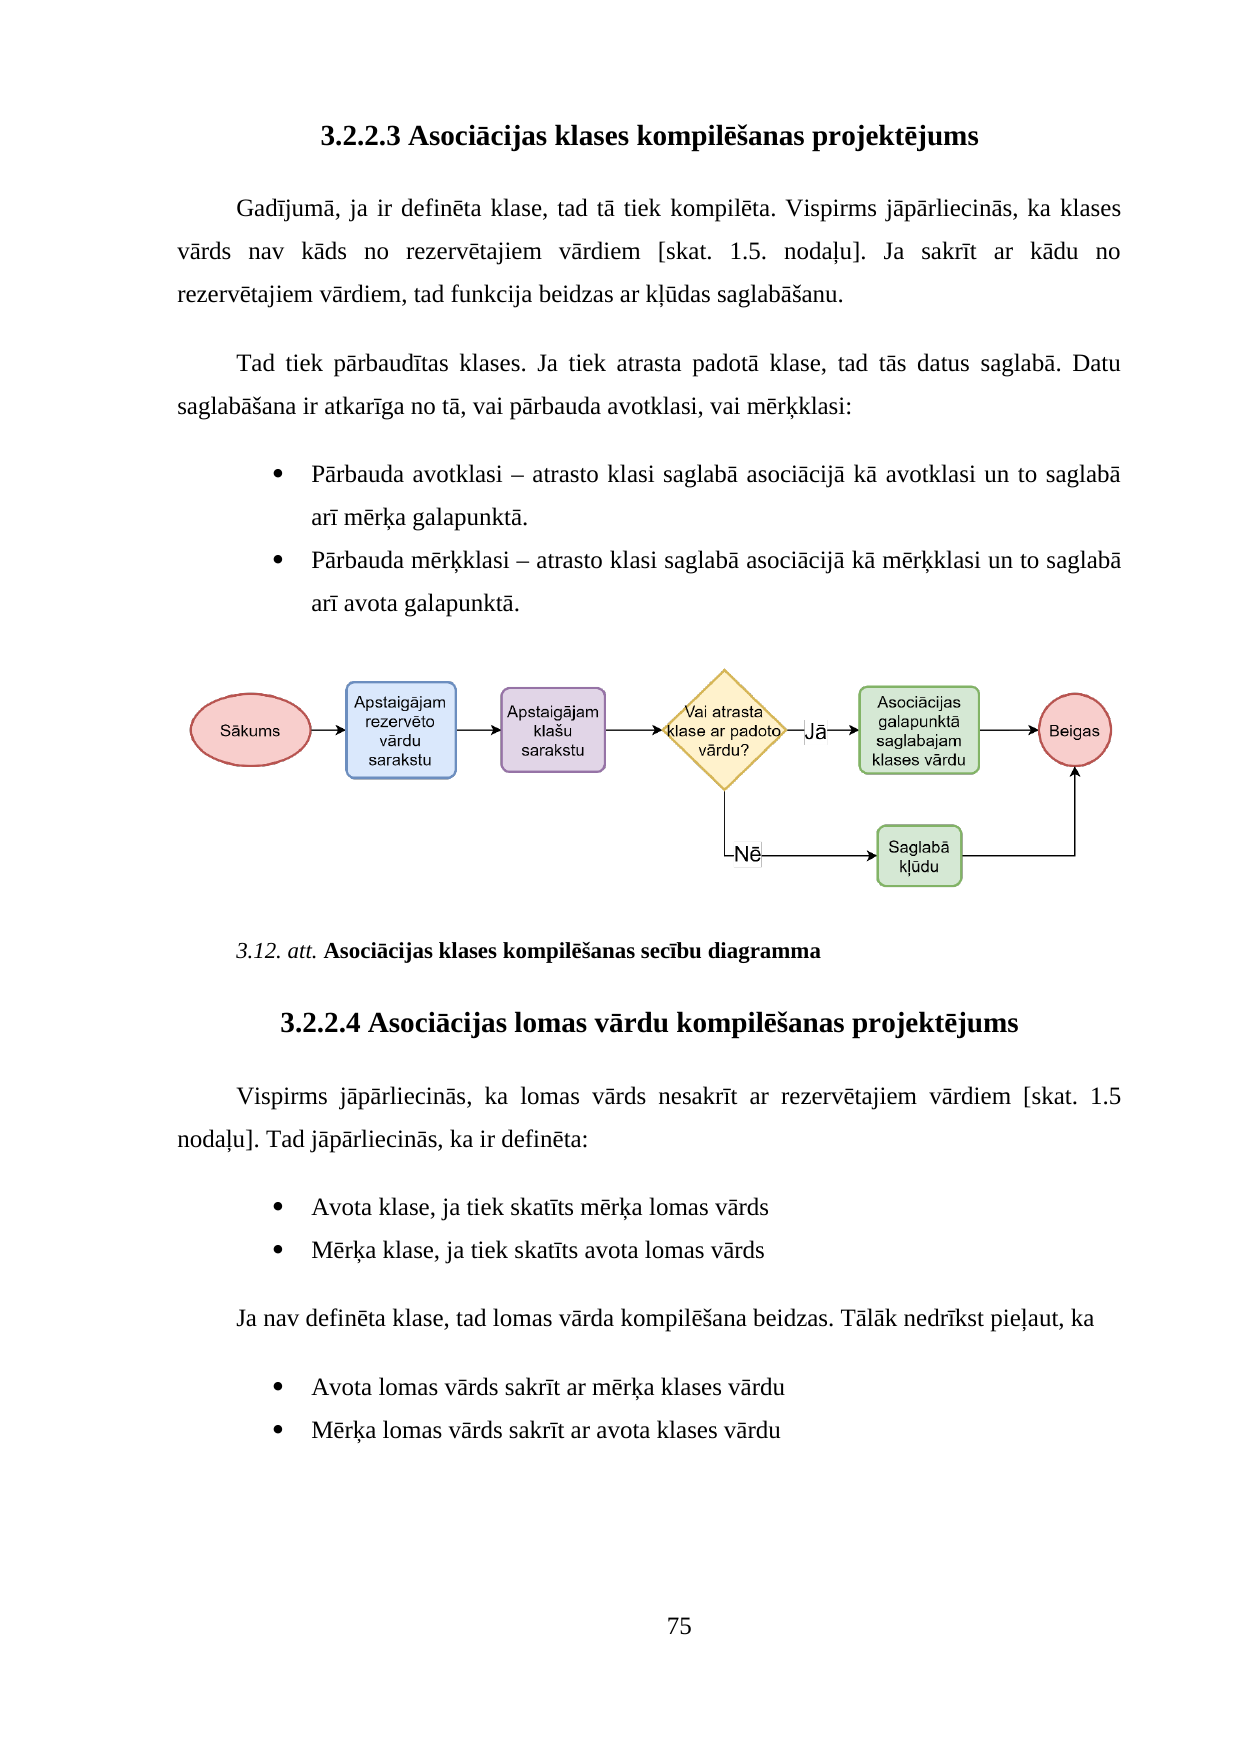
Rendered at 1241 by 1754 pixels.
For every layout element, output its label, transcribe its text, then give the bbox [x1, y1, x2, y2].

list Mērķa lomas vārds sakrīt ar avota klases vārdu [273, 1415, 1122, 1443]
subtitle 3.2.2.4 Asociācijas lomas vārdu kompilēšanas projektējums [177, 1006, 1122, 1039]
text Vispirms jāpārliecinās, ka lomas vārds nesakrīt ar rezervētajiem vārdiem [skat. 1.5 nodaļu]. Tad jāpārliecinās, ka ir definēta: [177, 1081, 1122, 1153]
list Pārbauda avotklasi – atrasto klasi saglabā asociācijā kā avotklasi un to saglabā arī mērķa galapunktā. [273, 459, 1122, 531]
text Ja nav definēta klase, tad lomas vārda kompilēšana beidzas. Tālāk nedrīkst pieļaut, ka [177, 1303, 1122, 1332]
list Mērķa klase, ja tiek skatīts avota lomas vārds [273, 1235, 1122, 1264]
text Gadījumā, ja ir definēta klase, tad tā tiek kompilēta. Vispirms jāpārliecinās, ka klases vārds nav kāds no rezervētajiem vārdiem [skat. 1.5. nodaļu]. Ja sakrīt ar kādu no rezervētajiem vārdiem, tad funkcija beidzas ar kļūdas saglabāšanu. [177, 193, 1122, 308]
subtitle 3.2.2.3 Asociācijas klases kompilēšanas projektējums [177, 118, 1122, 152]
list Pārbauda mērķklasi – atrasto klasi saglabā asociācijā kā mērķklasi un to saglabā arī avota galapunktā. [273, 545, 1122, 617]
text Tad tiek pārbaudītas klases. Ja tiek atrasta padotā klase, tad tās datus saglabā. Datu saglabāšana ir atkarīga no tā, vai pārbauda avotklasi, vai mērķklasi: [177, 348, 1122, 419]
list Avota klase, ja tiek skatīts mērķa lomas vārds [273, 1192, 1122, 1221]
picture [177, 656, 1123, 898]
text 3.12. att. Asociācijas klases kompilēšanas secību diagramma [177, 937, 1122, 963]
list Avota lomas vārds sakrīt ar mērķa klases vārdu [273, 1372, 1122, 1400]
